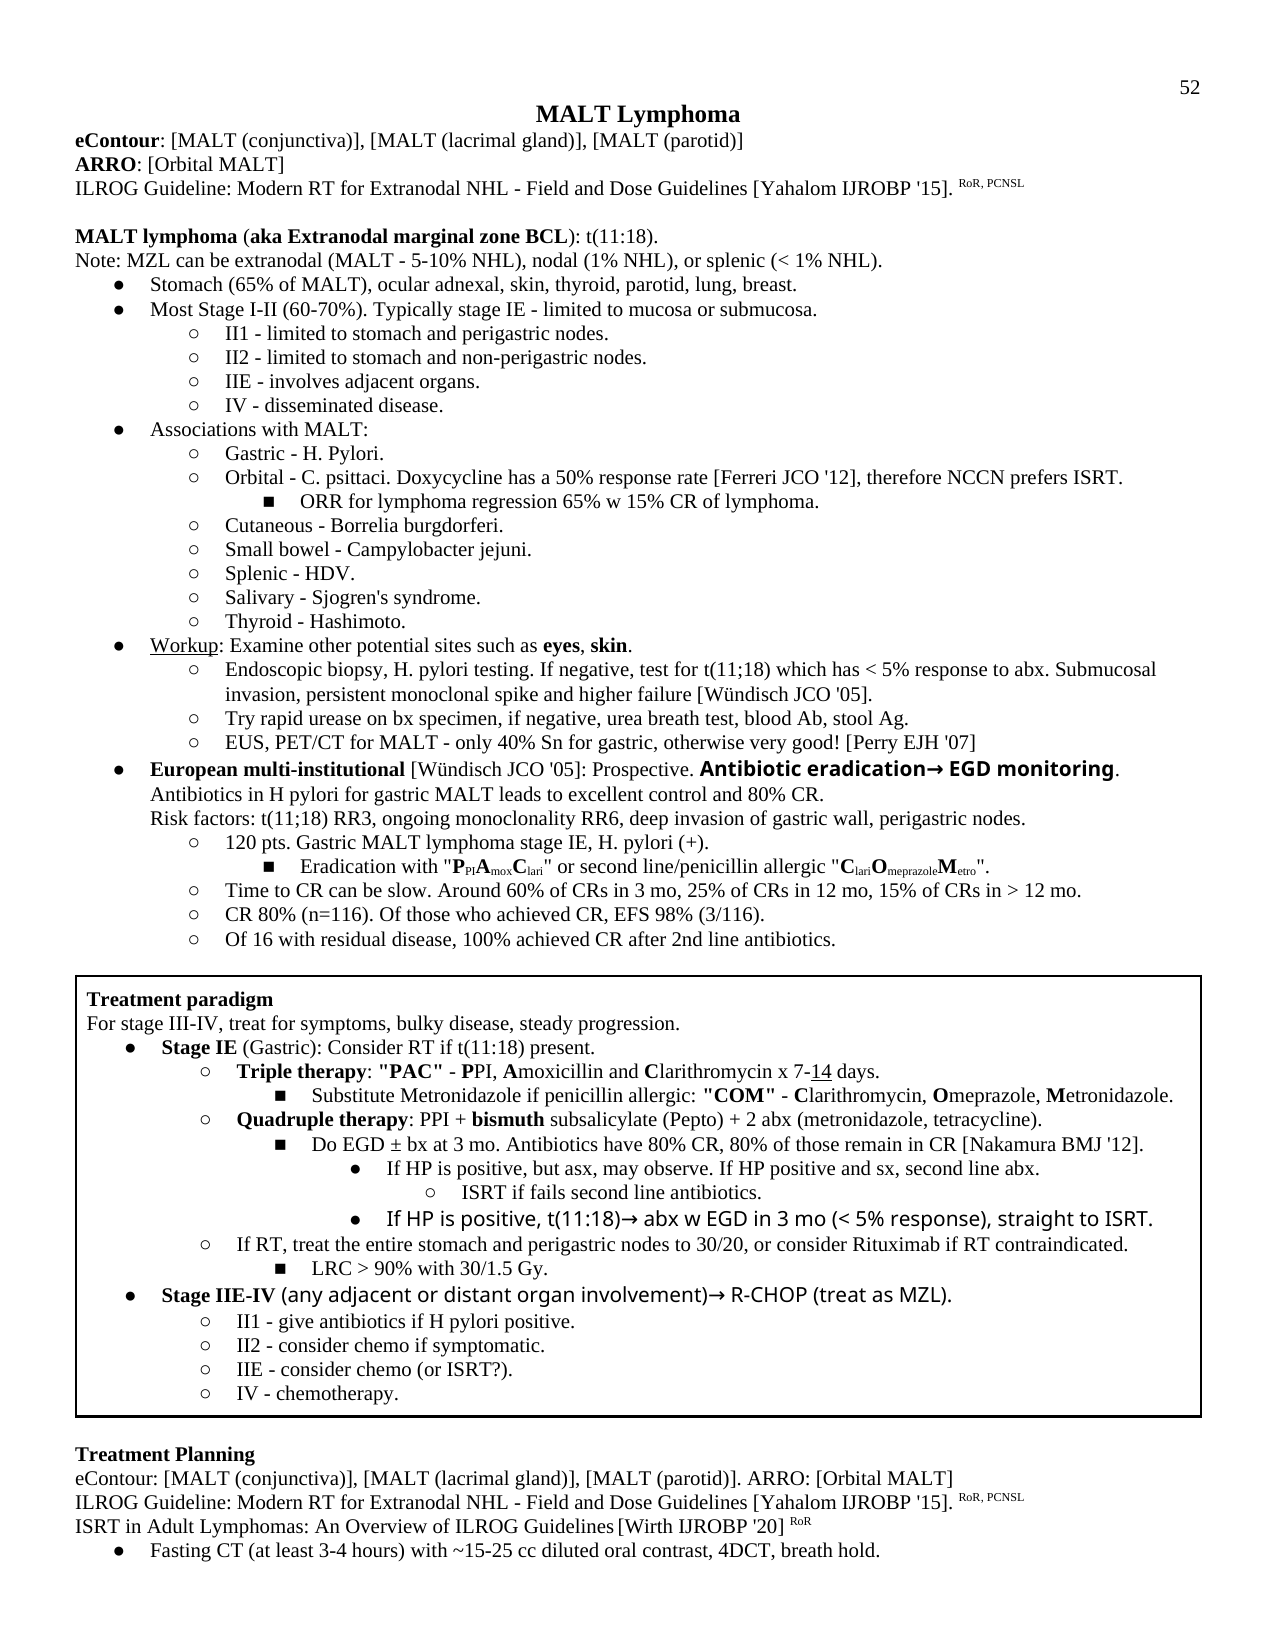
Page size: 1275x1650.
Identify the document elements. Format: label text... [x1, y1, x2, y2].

text Treatment Planning [75, 1441, 1200, 1466]
list Thyroid - Hashimoto. [187, 609, 1200, 633]
text Note: MZL can be extranodal (MALT - 5-10% NHL), nodal (1% NHL), or splenic (< 1% NHL). [75, 248, 1200, 272]
subtitle MALT Lymphoma [76, 99, 1200, 128]
list Salivary - Sjogren's syndrome. [187, 585, 1200, 609]
list CR 80% (n=116). Of those who achieved CR, EFS 98% (3/116). [187, 902, 1200, 926]
list Orbital - C. psittaci. Doxycycline has a 50% response rate [Ferreri JCO '12], therefore NCCN prefers ISRT. [187, 465, 1200, 489]
text ISRT in Adult Lymphomas: An Overview of ILROG Guidelines [Wirth IJROBP '20] RoR [75, 1514, 1200, 1538]
text ILROG Guideline: Modern RT for Extranodal NHL - Field and Dose Guidelines [Yahalom IJROBP '15]. RoR, PCNSL [75, 176, 1200, 200]
text ARRO: [Orbital MALT] [75, 152, 1200, 176]
list European multi-institutional [Wündisch JCO '05]: Prospective. Antibiotic eradication→ EGD monitoring. Antibiotics in H pylori for gastric MALT leads to excellent control and 80% CR. [112, 754, 1200, 806]
list Splenic - HDV. [187, 561, 1200, 585]
list Eradication with "PPIAmoxClari" or second line/penicillin allergic "ClariOmeprazoleMetro". [262, 854, 1200, 878]
list Try rapid urease on bx specimen, if negative, urea breath test, blood Ab, stool Ag. [187, 706, 1200, 729]
list IIE - involves adjacent organs. [187, 369, 1200, 393]
text Risk factors: t(11;18) RR3, ongoing monoclonality RR6, deep invasion of gastric wall, perigastric nodes. [150, 806, 1200, 830]
list Most Stage I-II (60-70%). Typically stage IE - limited to mucosa or submucosa. [112, 296, 1200, 321]
list II2 - limited to stomach and non-perigastric nodes. [187, 344, 1200, 369]
text MALT lymphoma (aka Extranodal marginal zone BCL): t(11:18). [75, 224, 1200, 248]
list II1 - limited to stomach and perigastric nodes. [187, 321, 1200, 344]
text ILROG Guideline: Modern RT for Extranodal NHL - Field and Dose Guidelines [Yahalom IJROBP '15]. RoR, PCNSL [75, 1489, 1200, 1514]
list Time to CR can be slow. Around 60% of CRs in 3 mo, 25% of CRs in 12 mo, 15% of CRs in > 12 mo. [187, 878, 1200, 902]
list 120 pts. Gastric MALT lymphoma stage IE, H. pylori (+). [187, 830, 1200, 854]
list Endoscopic biopsy, H. pylori testing. If negative, test for t(11;18) which has < 5% response to abx. Submucosal invasion, persistent monoclonal spike and higher failure [Wündisch JCO '05]. [187, 657, 1200, 706]
list Fasting CT (at least 3-4 hours) with ~15-25 cc diluted oral contrast, 4DCT, breath hold. [112, 1538, 1200, 1562]
text eContour: [MALT (conjunctiva)], [MALT (lacrimal gland)], [MALT (parotid)]. ARRO: [Orbital MALT] [75, 1466, 1194, 1489]
list Small bowel - Campylobacter jejuni. [187, 537, 1200, 561]
list Cutaneous - Borrelia burgdorferi. [187, 513, 1200, 537]
list Workup: Examine other potential sites such as eyes, skin. [112, 633, 1200, 657]
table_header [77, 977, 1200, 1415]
list IV - disseminated disease. [187, 393, 1200, 417]
text eContour: [MALT (conjunctiva)], [MALT (lacrimal gland)], [MALT (parotid)] [75, 128, 1194, 152]
list EUS, PET/CT for MALT - only 40% Sn for gastric, otherwise very good! [Perry EJH '07] [187, 729, 1200, 754]
list Gastric - H. Pylori. [187, 441, 1200, 465]
list Of 16 with residual disease, 100% achieved CR after 2nd line antibiotics. [187, 926, 1200, 951]
list Associations with MALT: [112, 417, 1200, 441]
list ORR for lymphoma regression 65% w 15% CR of lymphoma. [262, 489, 1200, 513]
list Stomach (65% of MALT), ocular adnexal, skin, thyroid, parotid, lung, breast. [112, 272, 1200, 296]
